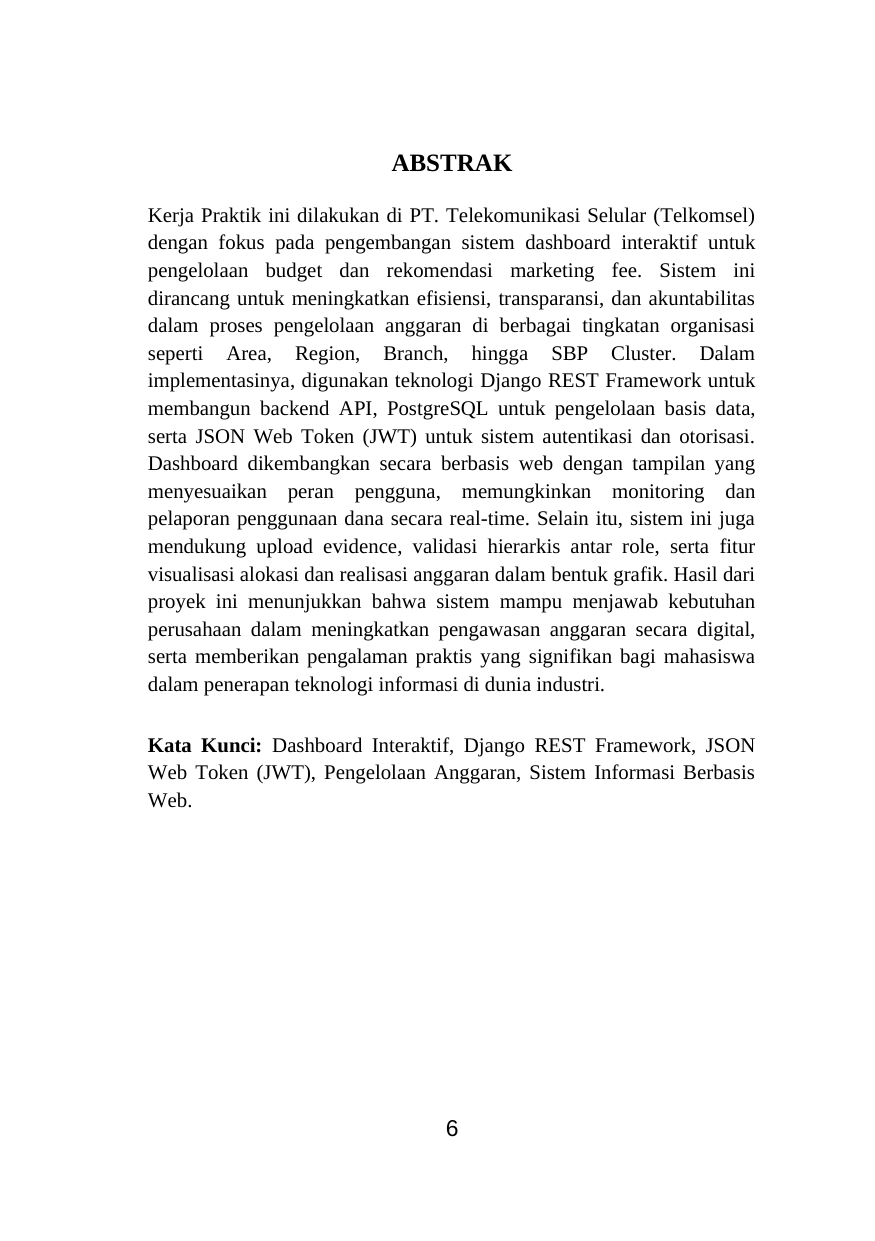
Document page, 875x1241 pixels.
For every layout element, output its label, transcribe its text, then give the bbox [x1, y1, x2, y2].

text Kerja Praktik ini dilakukan di PT. Telekomunikasi Selular (Telkomsel) dengan fokus pada pengembangan sistem dashboard interaktif untuk pengelolaan budget dan rekomendasi marketing fee. Sistem ini dirancang untuk meningkatkan efisiensi, transparansi, dan akuntabilitas dalam proses pengelolaan anggaran di berbagai tingkatan organisasi seperti Area, Region, Branch, hingga SBP Cluster. Dalam implementasinya, digunakan teknologi Django REST Framework untuk membangun backend API, PostgreSQL untuk pengelolaan basis data, serta JSON Web Token (JWT) untuk sistem autentikasi dan otorisasi. Dashboard dikembangkan secara berbasis web dengan tampilan yang menyesuaikan peran pengguna, memungkinkan monitoring dan pelaporan penggunaan dana secara real-time. Selain itu, sistem ini juga mendukung upload evidence, validasi hierarkis antar role, serta fitur visualisasi alokasi dan realisasi anggaran dalam bentuk grafik. Hasil dari proyek ini menunjukkan bahwa sistem mampu menjawab kebutuhan perusahaan dalam meningkatkan pengawasan anggaran secara digital, serta memberikan pengalaman praktis yang signifikan bagi mahasiswa dalam penerapan teknologi informasi di dunia industri. [148, 203, 756, 696]
text Kata Kunci: Dashboard Interaktif, Django REST Framework, JSON Web Token (JWT), Pengelolaan Anggaran, Sistem Informasi Berbasis Web. [148, 733, 756, 812]
subtitle ABSTRAK [148, 148, 756, 176]
